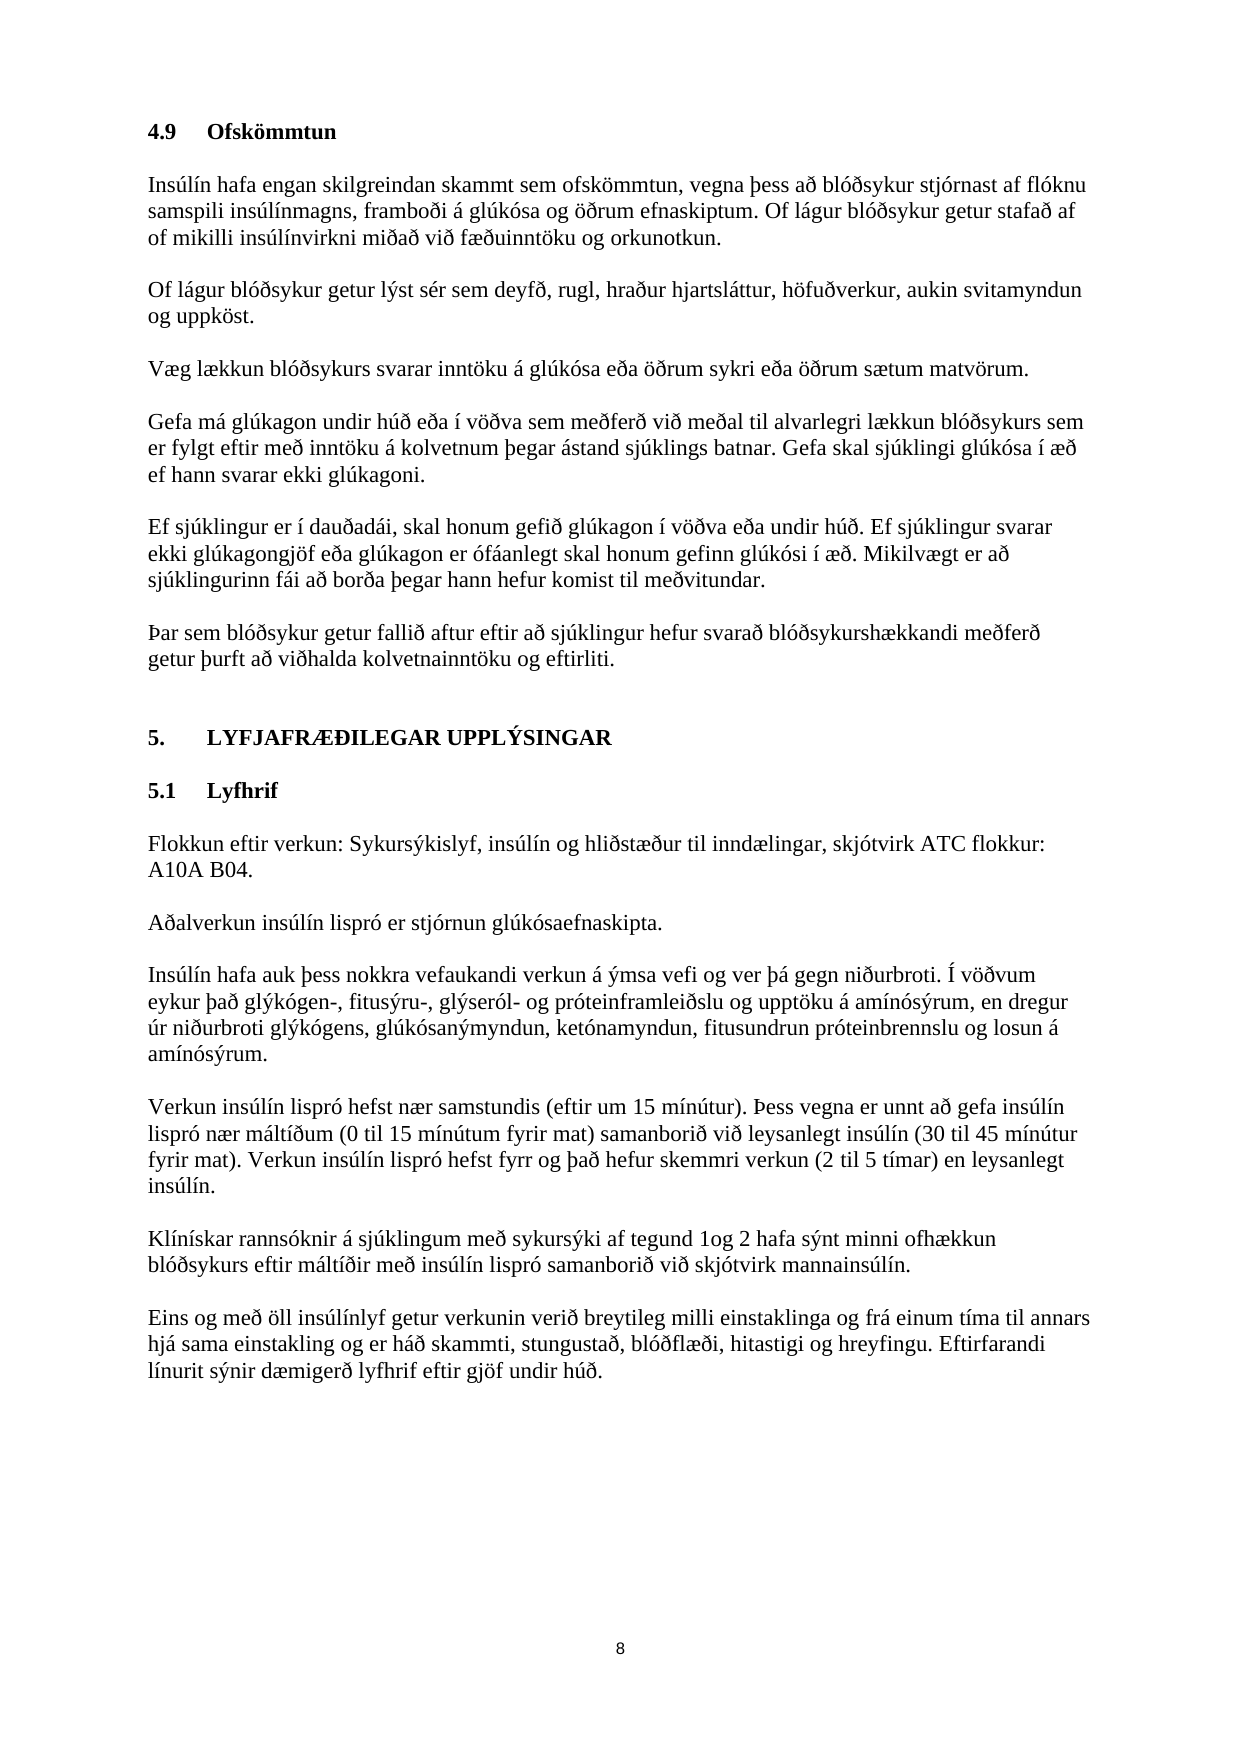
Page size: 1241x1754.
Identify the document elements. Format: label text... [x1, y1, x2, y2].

text Gefa má glúkagon undir húð eða í vöðva sem meðferð við meðal til alvarlegri lækkun blóðsykurs sem er fylgt eftir með inntöku á kolvetnum þegar ástand sjúklings batnar. Gefa skal sjúklingi glúkósa í æð ef hann svarar ekki glúkagoni. [148, 408, 1093, 487]
text 4.9 Ofskömmtun [148, 118, 1093, 144]
text Þar sem blóðsykur getur fallið aftur eftir að sjúklingur hefur svarað blóðsykurshækkandi meðferð getur þurft að viðhalda kolvetnainntöku og eftirliti. [148, 619, 1093, 672]
text 5.1 Lyfhrif [148, 777, 1093, 803]
text Ef sjúklingur er í dauðadái, skal honum gefið glúkagon í vöðva eða undir húð. Ef sjúklingur svarar ekki glúkagongjöf eða glúkagon er ófáanlegt skal honum gefinn glúkósi í æð. Mikilvægt er að sjúklingurinn fái að borða þegar hann hefur komist til meðvitundar. [148, 513, 1093, 592]
text Væg lækkun blóðsykurs svarar inntöku á glúkósa eða öðrum sykri eða öðrum sætum matvörum. [148, 355, 1093, 382]
text Klínískar rannsóknir á sjúklingum með sykursýki af tegund 1og 2 hafa sýnt minni ofhækkun blóðsykurs eftir máltíðir með insúlín lispró samanborið við skjótvirk mannainsúlín. [148, 1225, 1093, 1278]
text Flokkun eftir verkun: Sykursýkislyf, insúlín og hliðstæður til inndælingar, skjótvirk ATC flokkur: A10A B04. [148, 830, 1093, 882]
text Insúlín hafa engan skilgreindan skammt sem ofskömmtun, vegna þess að blóðsykur stjórnast af flóknu samspili insúlínmagns, framboði á glúkósa og öðrum efnaskiptum. Of lágur blóðsykur getur stafað af of mikilli insúlínvirkni miðað við fæðuinntöku og orkunotkun. [148, 171, 1093, 250]
text Insúlín hafa auk þess nokkra vefaukandi verkun á ýmsa vefi og ver þá gegn niðurbroti. Í vöðvum eykur það glýkógen-, fitusýru-, glýseról- og próteinframleiðslu og upptöku á amínósýrum, en dregur úr niðurbroti glýkógens, glúkósanýmyndun, ketónamyndun, fitusundrun próteinbrennslu og losun á amínósýrum. [148, 961, 1093, 1067]
text 5. LYFJAFRÆÐILEGAR UPPLÝSINGAR [148, 724, 1093, 751]
text Of lágur blóðsykur getur lýst sér sem deyfð, rugl, hraður hjartsláttur, höfuðverkur, aukin svitamyndun og uppköst. [148, 276, 1093, 329]
text Verkun insúlín lispró hefst nær samstundis (eftir um 15 mínútur). Þess vegna er unnt að gefa insúlín lispró nær máltíðum (0 til 15 mínútum fyrir mat) samanborið við leysanlegt insúlín (30 til 45 mínútur fyrir mat). Verkun insúlín lispró hefst fyrr og það hefur skemmri verkun (2 til 5 tímar) en leysanlegt insúlín. [148, 1093, 1093, 1199]
text Aðalverkun insúlín lispró er stjórnun glúkósaefnaskipta. [148, 909, 1093, 935]
text Eins og með öll insúlínlyf getur verkunin verið breytileg milli einstaklinga og frá einum tíma til annars hjá sama einstakling og er háð skammti, stungustað, blóðflæði, hitastigi og hreyfingu. Eftirfarandi línurit sýnir dæmigerð lyfhrif eftir gjöf undir húð. [148, 1304, 1093, 1383]
